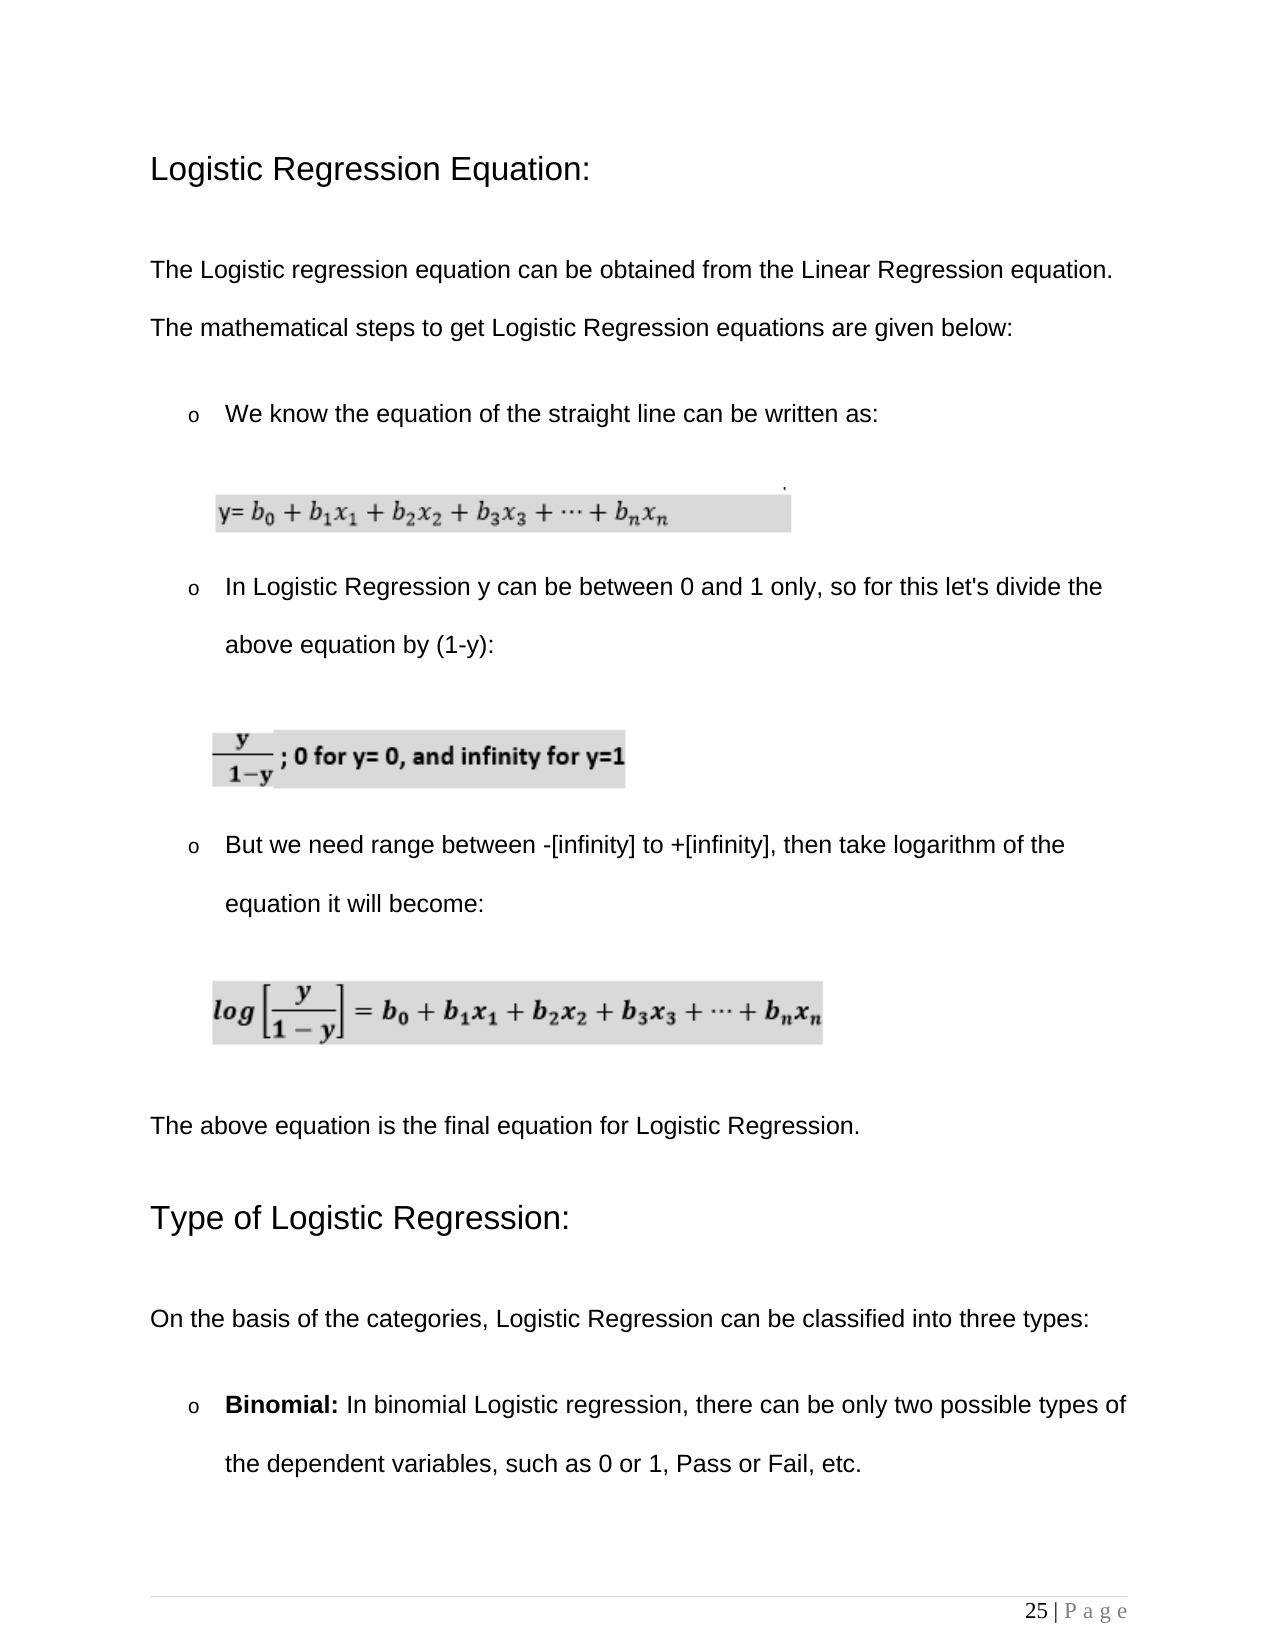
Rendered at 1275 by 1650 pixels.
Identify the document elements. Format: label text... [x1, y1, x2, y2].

picture [150, 716, 632, 798]
list Binomial: In binomial Logistic regression, there can be only two possible types of the dependent variables, such as 0 or 1, Pass or Fail, etc. [187, 1391, 1127, 1478]
text The above equation is the final equation for Logistic Regression. [150, 1111, 1127, 1140]
subtitle Type of Logistic Regression: [150, 1198, 1127, 1236]
subtitle Logistic Regression Equation: [150, 149, 1127, 187]
picture [150, 975, 830, 1056]
text The Logistic regression equation can be obtained from the Linear Regression equation. The mathematical steps to get Logistic Regression equations are given below: [150, 255, 1127, 341]
picture [150, 487, 792, 539]
text On the basis of the categories, Logistic Regression can be classified into three types: [150, 1304, 1127, 1333]
list We know the equation of the straight line can be written as: [187, 399, 1127, 429]
list But we need range between -[infinity] to +[infinity], then take logarithm of the equation it will become: [187, 831, 1127, 918]
list In Logistic Regression y can be between 0 and 1 only, so for this let's divide the above equation by (1-y): [187, 572, 1127, 659]
